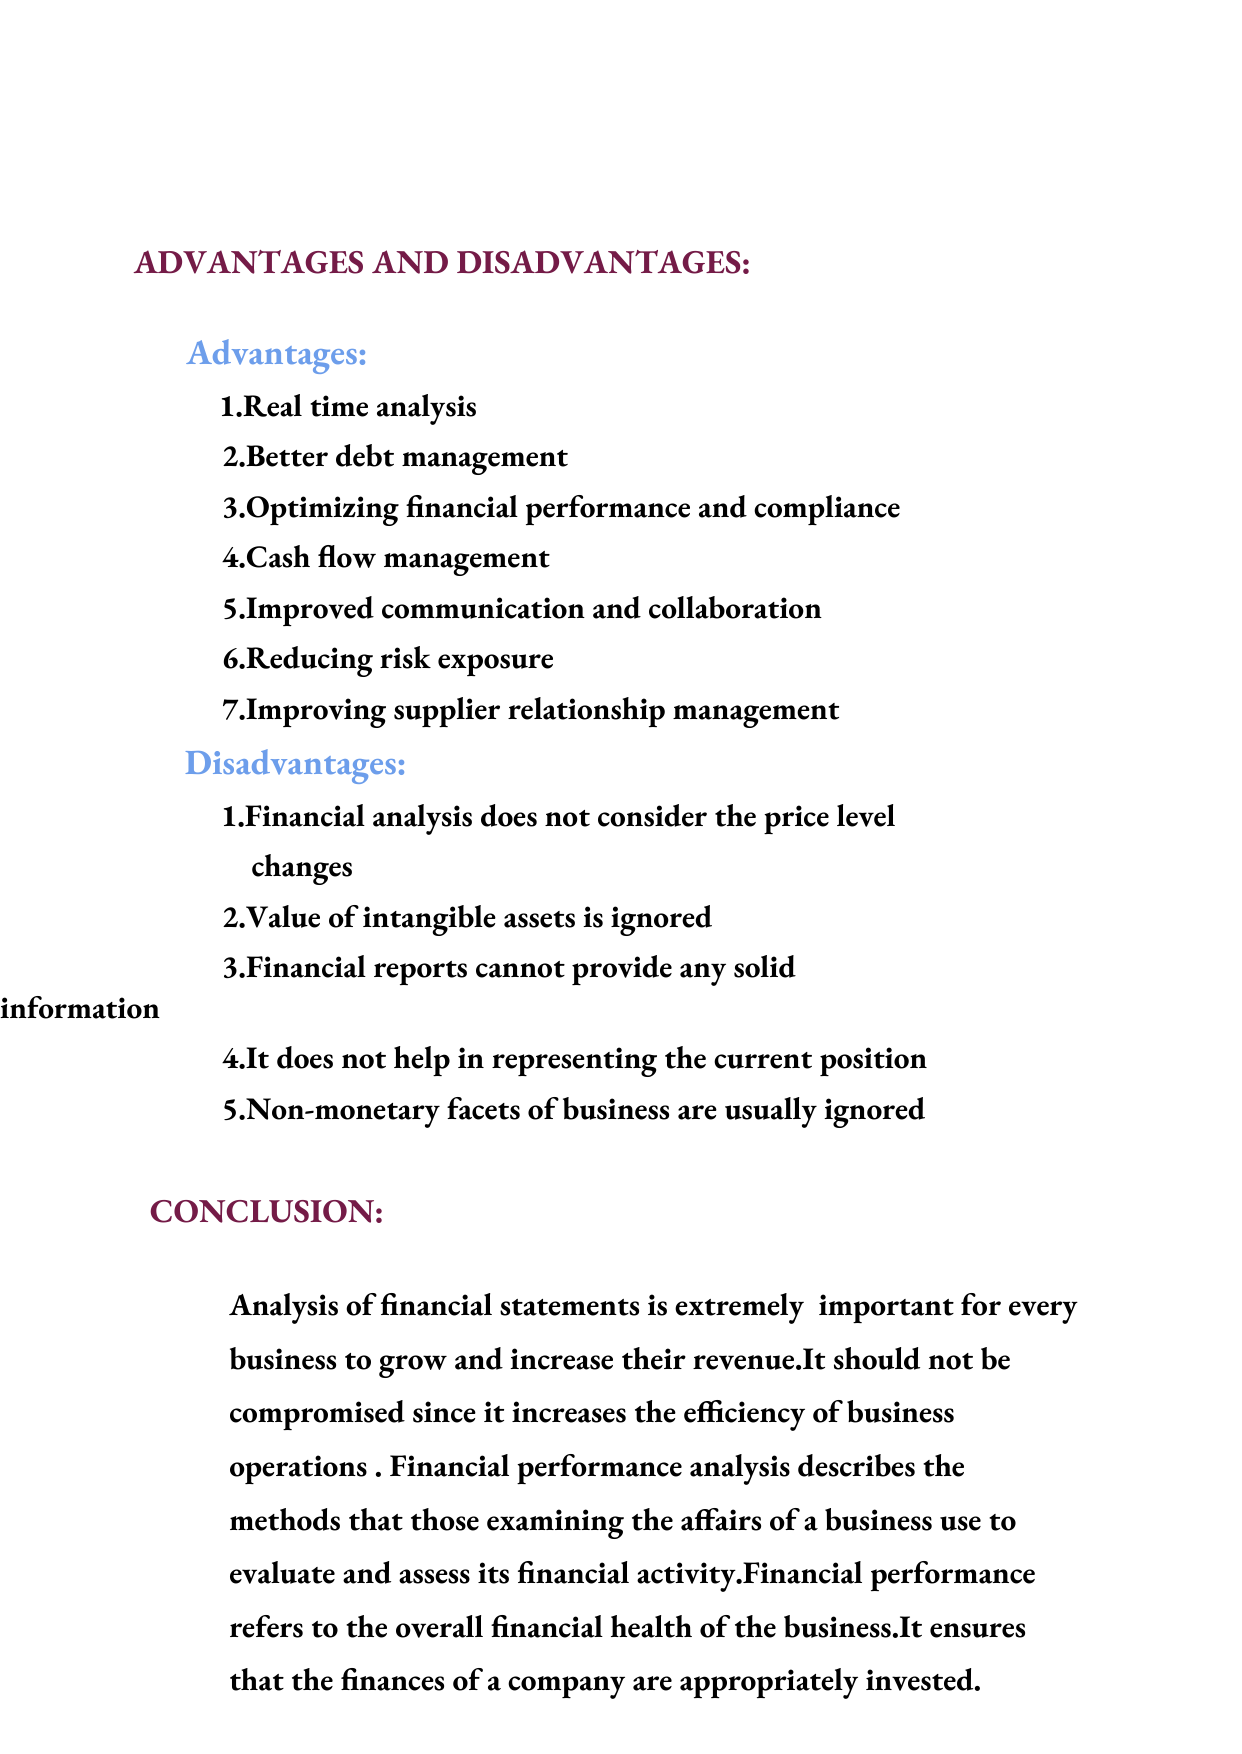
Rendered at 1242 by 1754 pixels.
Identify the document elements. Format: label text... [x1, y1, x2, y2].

text 2.Better debt management [0, 435, 962, 476]
text 4.It does not help in representing the current position [0, 1037, 962, 1078]
text 3.Financial reports cannot provide any solid information [0, 946, 962, 1028]
text 3.Optimizing financial performance and compliance [0, 486, 962, 527]
text Analysis of financial statements is extremely important for every [0, 1284, 1086, 1325]
text refers to the overall financial health of the business.It ensures [0, 1606, 1086, 1646]
text 5.Non-monetary facets of business are usually ignored [0, 1088, 962, 1129]
text compromised since it increases the efficiency of business [0, 1391, 1086, 1432]
text evaluate and assess its financial activity.Financial performance [0, 1552, 1086, 1593]
text ADVANTAGES AND DISADVANTAGES: [0, 240, 975, 283]
text Disadvantages: [0, 738, 962, 785]
text 4.Cash flow management [0, 536, 962, 577]
text CONCLUSION: [0, 1189, 962, 1232]
text business to grow and increase their revenue.It should not be [0, 1338, 1086, 1379]
text Advantages: [0, 329, 962, 375]
text 2.Value of intangible assets is ignored [0, 896, 962, 936]
text 7.Improving supplier relationship management [0, 688, 962, 729]
text changes [0, 845, 962, 886]
text 5.Improved communication and collaboration [0, 587, 962, 628]
text 6.Reducing risk exposure [0, 637, 962, 678]
text 1.Real time analysis [0, 385, 962, 426]
text methods that those examining the affairs of a business use to [0, 1498, 1086, 1539]
text that the finances of a company are appropriately invested. [0, 1659, 1086, 1700]
text operations . Financial performance analysis describes the [0, 1445, 1086, 1486]
text 1.Financial analysis does not consider the price level [0, 794, 962, 835]
